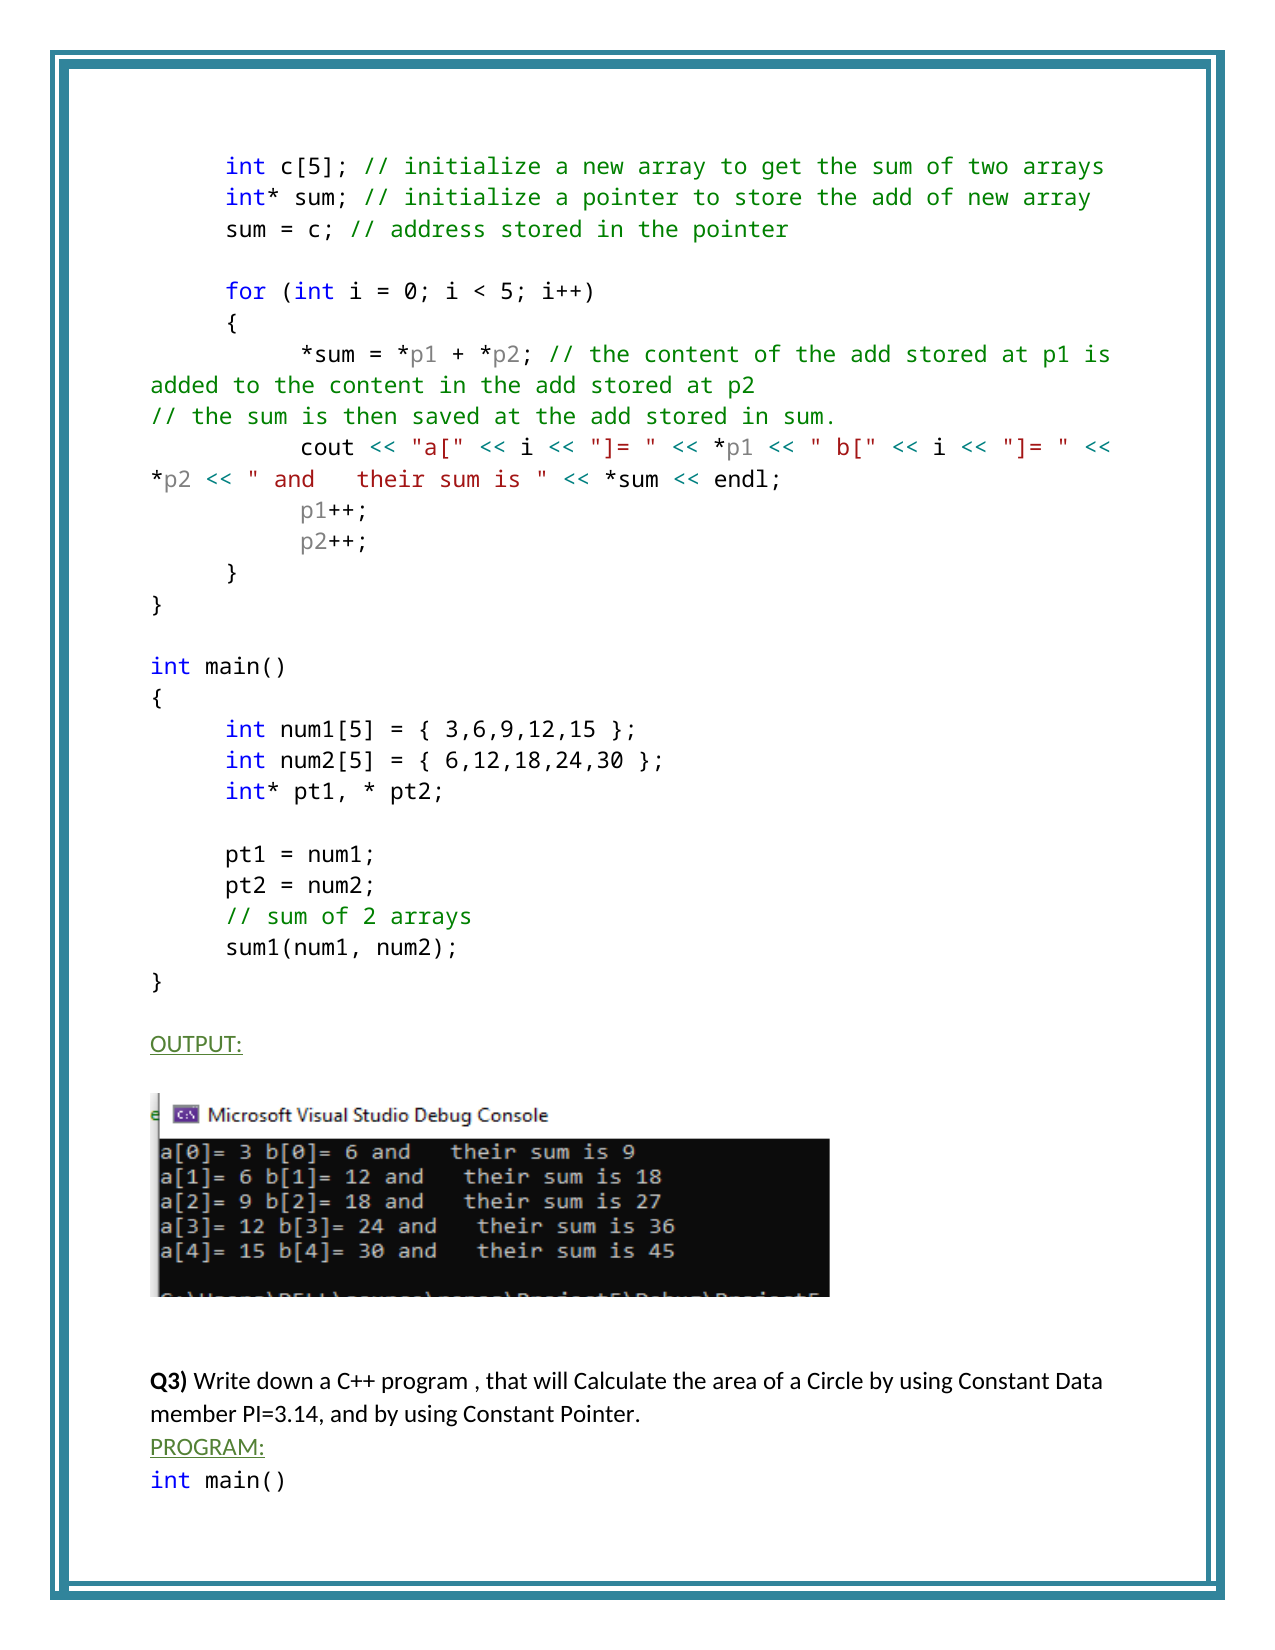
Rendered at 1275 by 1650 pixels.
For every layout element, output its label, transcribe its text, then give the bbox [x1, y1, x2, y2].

text *sum = *p1 + *p2; // the content of the add stored at p1 is added to the content in the add stored at p2 [150, 337, 1125, 400]
text PROGRAM: [150, 1431, 1125, 1461]
text // the sum is then saved at the add stored in sum. [150, 400, 1125, 431]
text { [150, 681, 1125, 712]
text { [150, 306, 1125, 337]
text int num1[5] = { 3,6,9,12,15 }; [150, 712, 1125, 744]
text p2++; [150, 525, 1125, 556]
text sum = c; // address stored in the pointer [150, 212, 1125, 244]
text pt2 = num2; [150, 869, 1125, 900]
text OUTPUT: [150, 1028, 1125, 1058]
text int* sum; // initialize a pointer to store the add of new array [150, 181, 1125, 212]
text int num2[5] = { 6,12,18,24,30 }; [150, 744, 1125, 775]
text for (int i = 0; i < 5; i++) [150, 275, 1125, 306]
text } [150, 556, 1125, 587]
text int main() [150, 1463, 1125, 1495]
text int c[5]; // initialize a new array to get the sum of two arrays [150, 150, 1125, 181]
text int* pt1, * pt2; [150, 775, 1125, 806]
text sum1(num1, num2); [150, 931, 1125, 962]
text pt1 = num1; [150, 837, 1125, 869]
text } [150, 965, 1125, 996]
text cout << "a[" << i << "]= " << *p1 << " b[" << i << "]= " << *p2 << " and their sum is " << *sum << endl; [150, 431, 1125, 494]
text } [150, 587, 1125, 619]
text p1++; [150, 494, 1125, 525]
text // sum of 2 arrays [150, 900, 1125, 931]
text Q3) Write down a C++ program , that will Calculate the area of a Circle by using Constant Data member PI=3.14, and by using Constant Pointer. [150, 1365, 1125, 1428]
text int main() [150, 650, 1125, 681]
picture [150, 1093, 830, 1297]
